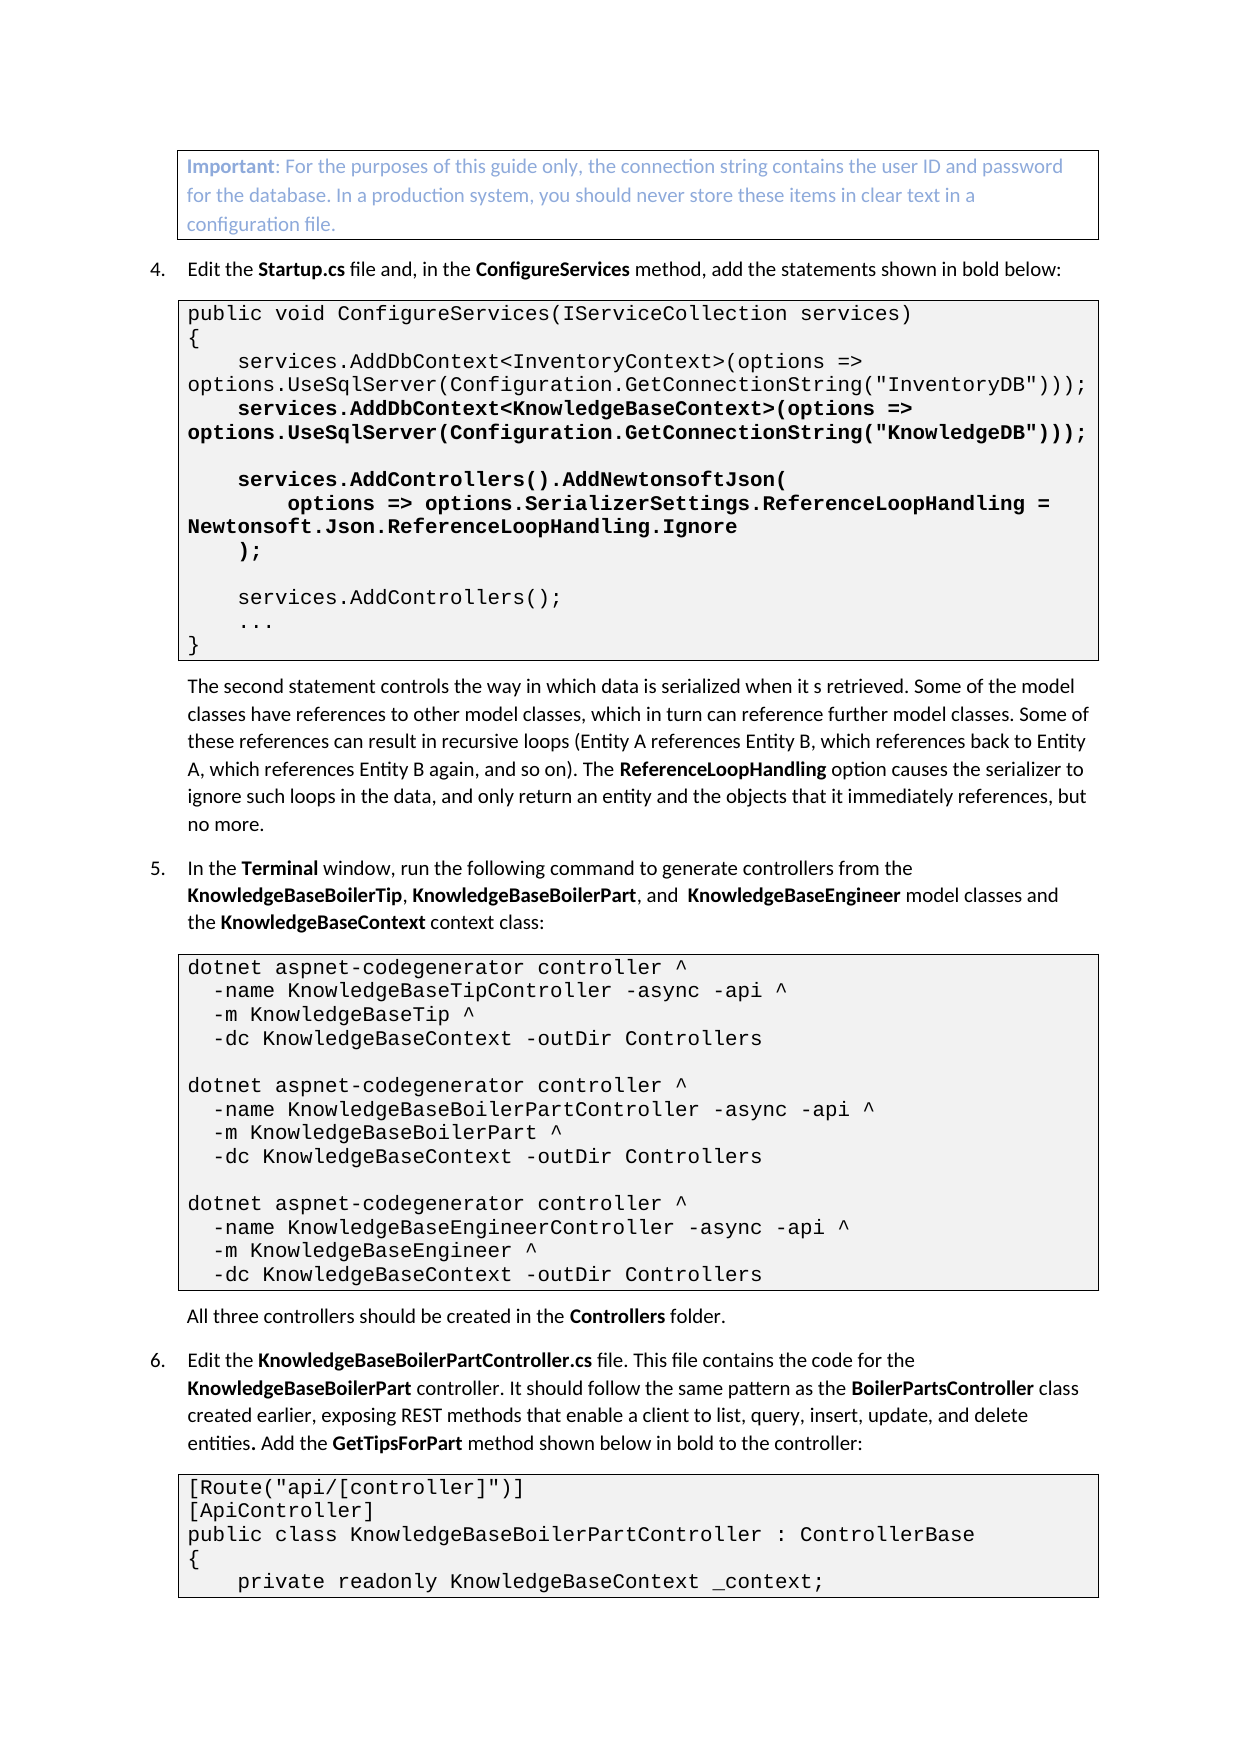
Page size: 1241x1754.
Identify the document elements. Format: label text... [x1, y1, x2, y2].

text services.AddDbContext<InventoryContext>(options => [179, 348, 1098, 371]
list The second statement controls the way in which data is serialized when it s retrieved. Some of the model classes have references to other model classes, which in turn can reference further model classes. Some of these references can result in recursive loops (Entity A references Entity B, which references back to Entity A, which references Entity B again, and so on). The ReferenceLoopHandling option causes the serializer to ignore such loops in the data, and only return an entity and the objects that it immediately references, but no more. [187, 674, 1090, 836]
text -m KnowledgeBaseTip ^ [179, 1001, 1098, 1024]
text { [179, 324, 1098, 348]
text -m KnowledgeBaseEngineer ^ [179, 1237, 1098, 1261]
text -dc KnowledgeBaseContext -outDir Controllers [179, 1143, 1098, 1166]
text options.UseSqlServer(Configuration.GetConnectionString("InventoryDB"))); [179, 371, 1098, 395]
text -dc KnowledgeBaseContext -outDir Controllers [179, 1261, 1098, 1290]
text -name KnowledgeBaseBoilerPartController -async -api ^ [179, 1096, 1098, 1119]
text -name KnowledgeBaseTipController -async -api ^ [179, 977, 1098, 1001]
text options => options.SerializerSettings.ReferenceLoopHandling = Newtonsoft.Json.ReferenceLoopHandling.Ignore [179, 489, 1098, 537]
text { [179, 1545, 1098, 1568]
text -dc KnowledgeBaseContext -outDir Controllers [179, 1024, 1098, 1048]
text Important: For the purposes of this guide only, the connection string contains the user ID and password for the database. In a production system, you should never store these items in clear text in a configuration file. [178, 151, 1098, 239]
text ... [179, 608, 1098, 631]
text ); [179, 537, 1098, 560]
text dotnet aspnet-codegenerator controller ^ [179, 1072, 1098, 1096]
list All three controllers should be created in the Controllers folder. [187, 1303, 1090, 1329]
list Edit the KnowledgeBaseBoilerPartController.cs file. This file contains the code for the KnowledgeBaseBoilerPart controller. It should follow the same pattern as the BoilerPartsController class created earlier, exposing REST methods that enable a client to list, query, insert, update, and delete entities. Add the GetTipsForPart method shown below in bold to the controller: [150, 1347, 1090, 1455]
text dotnet aspnet-codegenerator controller ^ [179, 1190, 1098, 1214]
text services.AddControllers().AddNewtonsoftJson( [179, 466, 1098, 489]
list In the Terminal window, run the following command to generate controllers from the KnowledgeBaseBoilerTip, KnowledgeBaseBoilerPart, and KnowledgeBaseEngineer model classes and the KnowledgeBaseContext context class: [150, 855, 1090, 935]
text [ApiController] [179, 1497, 1098, 1521]
list Edit the Startup.cs file and, in the ConfigureServices method, add the statements shown in bold below: [150, 256, 1090, 282]
text -m KnowledgeBaseBoilerPart ^ [179, 1119, 1098, 1143]
text options.UseSqlServer(Configuration.GetConnectionString("KnowledgeDB"))); [179, 418, 1098, 442]
text [Route("api/[controller]")] [179, 1475, 1098, 1497]
text } [179, 631, 1098, 660]
text public class KnowledgeBaseBoilerPartController : ControllerBase [179, 1521, 1098, 1545]
text -name KnowledgeBaseEngineerController -async -api ^ [179, 1214, 1098, 1237]
text dotnet aspnet-codegenerator controller ^ [179, 955, 1098, 977]
text private readonly KnowledgeBaseContext _context; [179, 1568, 1098, 1597]
text services.AddControllers(); [179, 584, 1098, 608]
text services.AddDbContext<KnowledgeBaseContext>(options => [179, 395, 1098, 418]
text public void ConfigureServices(IServiceCollection services) [179, 301, 1098, 324]
